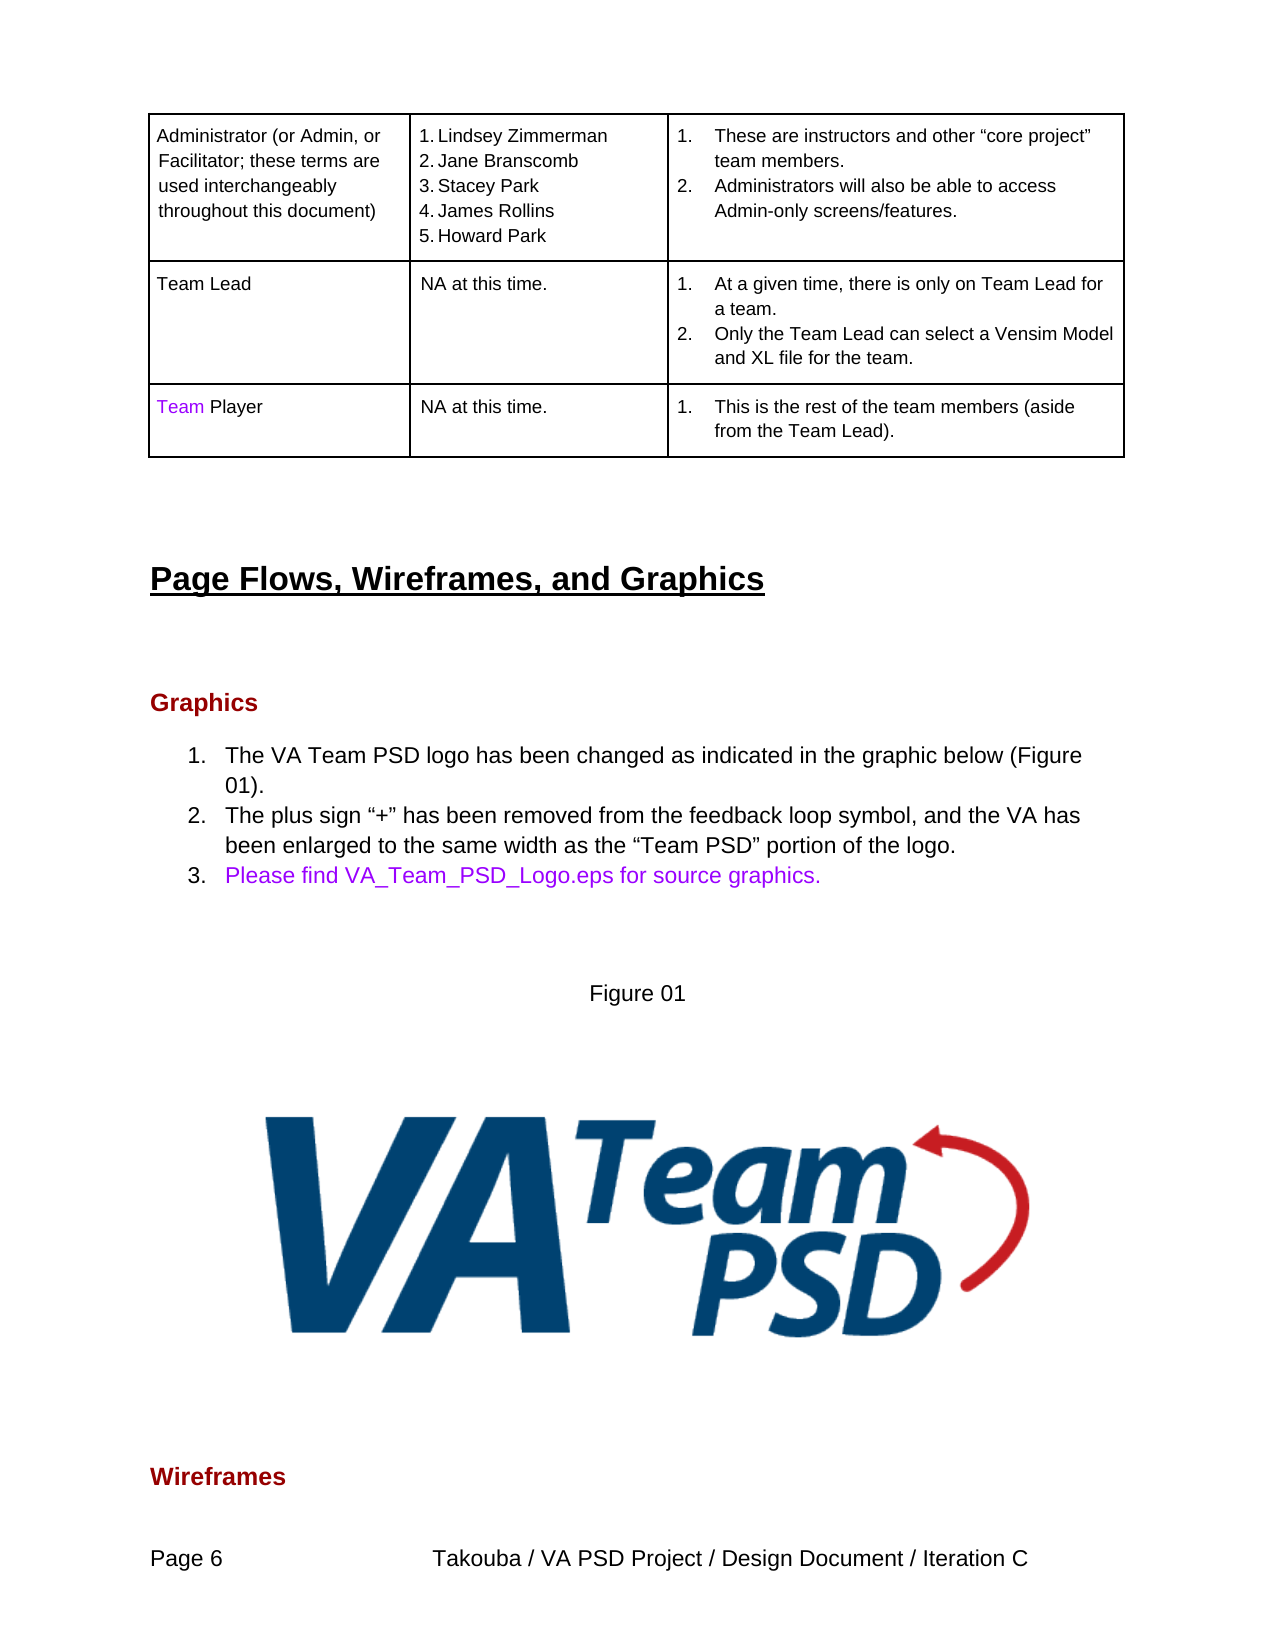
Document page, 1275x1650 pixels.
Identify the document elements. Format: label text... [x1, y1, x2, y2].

table_cell Team Player [150, 385, 409, 456]
subtitle Page Flows, Wireframes, and Graphics [150, 559, 1125, 598]
table_cell NA at this time. [411, 385, 667, 456]
list The VA Team PSD logo has been changed as indicated in the graphic below (Figure 01). [187, 742, 1125, 798]
table_cell Lindsey Zimmerman Jane Branscomb Stacey Park James Rollins Howard Park [411, 115, 667, 260]
subtitle Wireframes [150, 1462, 1125, 1490]
subtitle Graphics [150, 688, 1125, 716]
picture [150, 1031, 1122, 1424]
text Figure 01 [150, 950, 1125, 1007]
table_cell NA at this time. [411, 262, 667, 383]
table_cell Administrator (or Admin, or Facilitator; these terms are used interchangeably throughout this document) [150, 115, 409, 260]
table_cell These are instructors and other “core project” team members. Administrators will also be able to access Admin-only screens/features. [669, 115, 1123, 260]
table_cell Team Lead [150, 262, 409, 383]
table_cell This is the rest of the team members (aside from the Team Lead). [669, 385, 1123, 456]
list The plus sign “+” has been removed from the feedback loop symbol, and the VA has been enlarged to the same width as the “Team PSD” portion of the logo. [187, 802, 1125, 858]
table_cell At a given time, there is only on Team Lead for a team. Only the Team Lead can select a Vensim Model and XL file for the team. [669, 262, 1123, 383]
list Please find VA_Team_PSD_Logo.eps for source graphics. [187, 862, 1125, 925]
